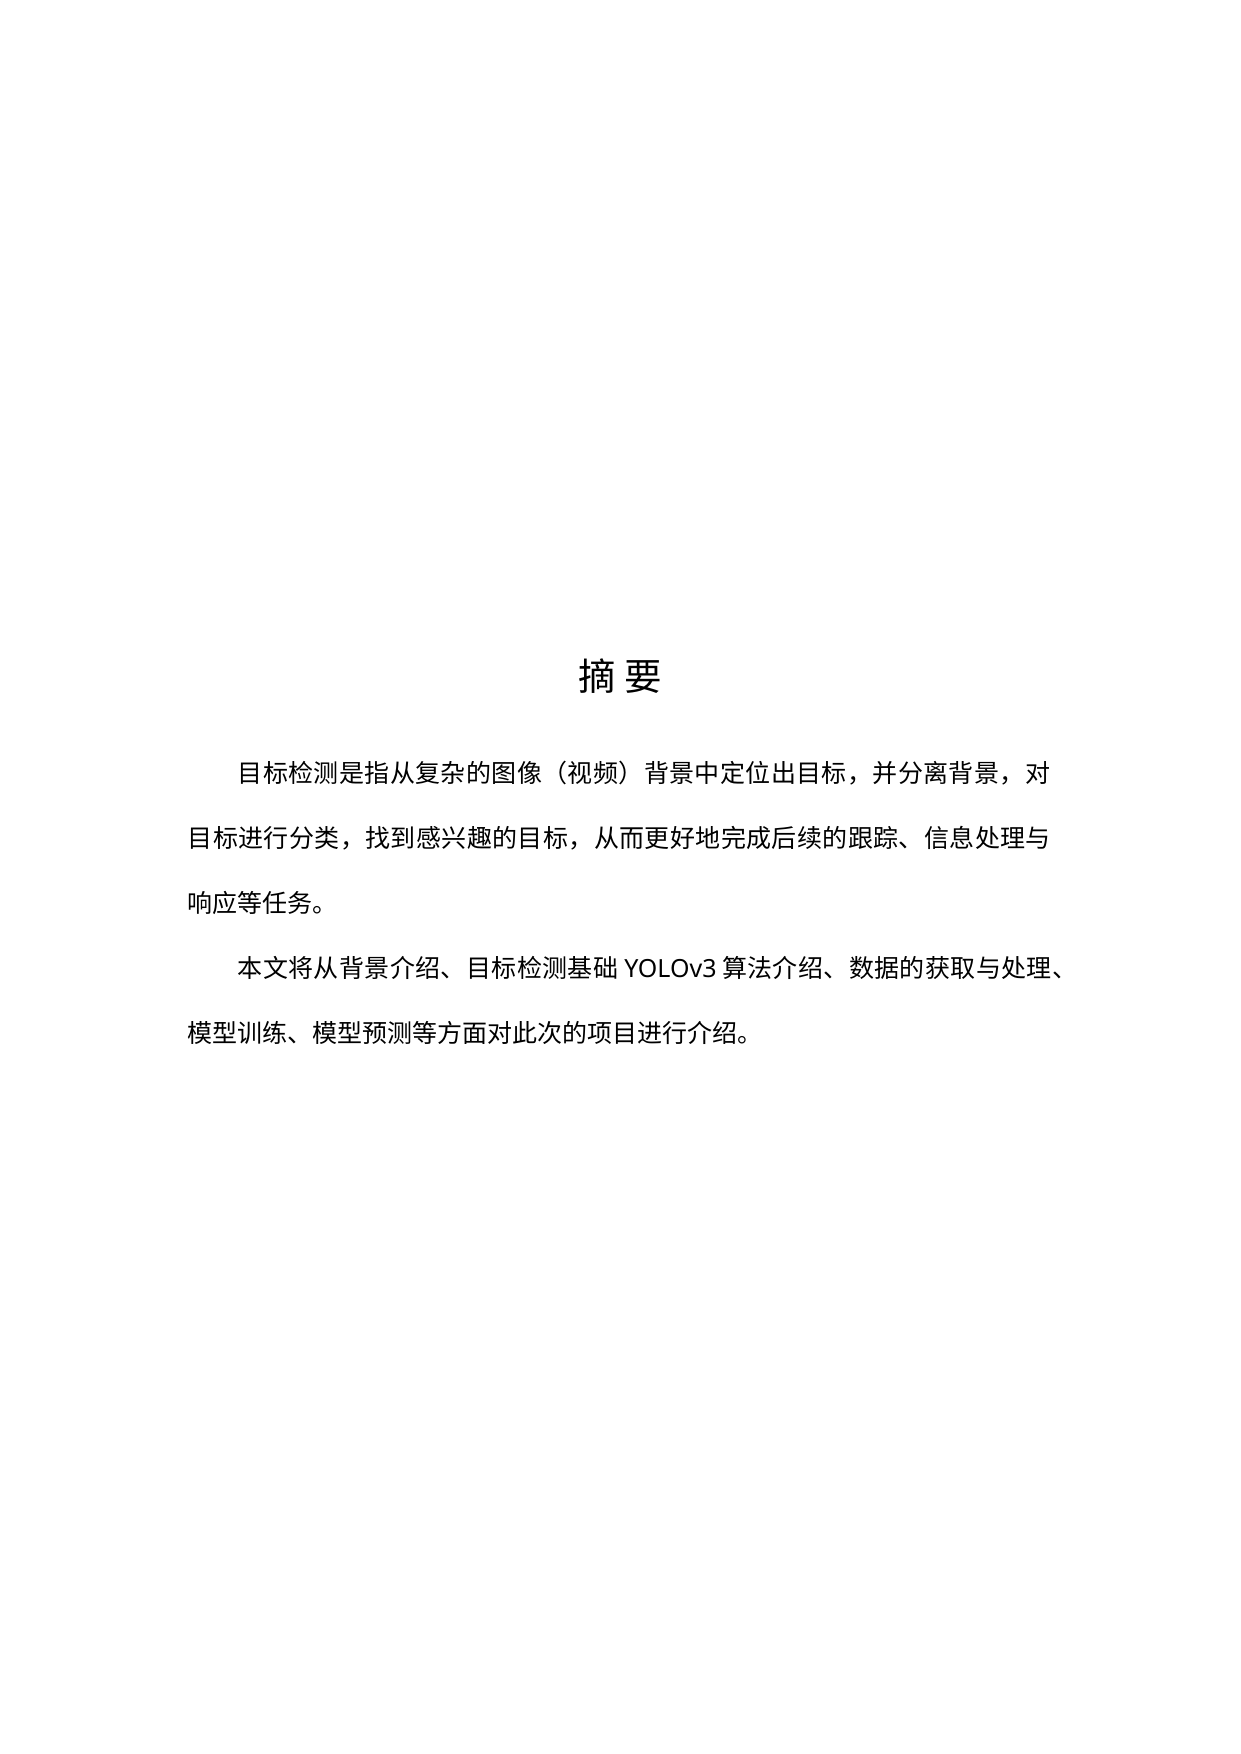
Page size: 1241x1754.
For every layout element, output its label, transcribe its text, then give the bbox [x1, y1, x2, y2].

text 本文将从背景介绍、目标检测基础YOLOv3算法介绍、数据的获取与处理、模型训练、模型预测等方面对此次的项目进行介绍。 [187, 934, 1053, 1064]
text 目标检测是指从复杂的图像（视频）背景中定位出目标，并分离背景，对目标进行分类，找到感兴趣的目标，从而更好地完成后续的跟踪、信息处理与响应等任务。 [187, 739, 1053, 934]
text 摘 要 [187, 641, 1053, 706]
